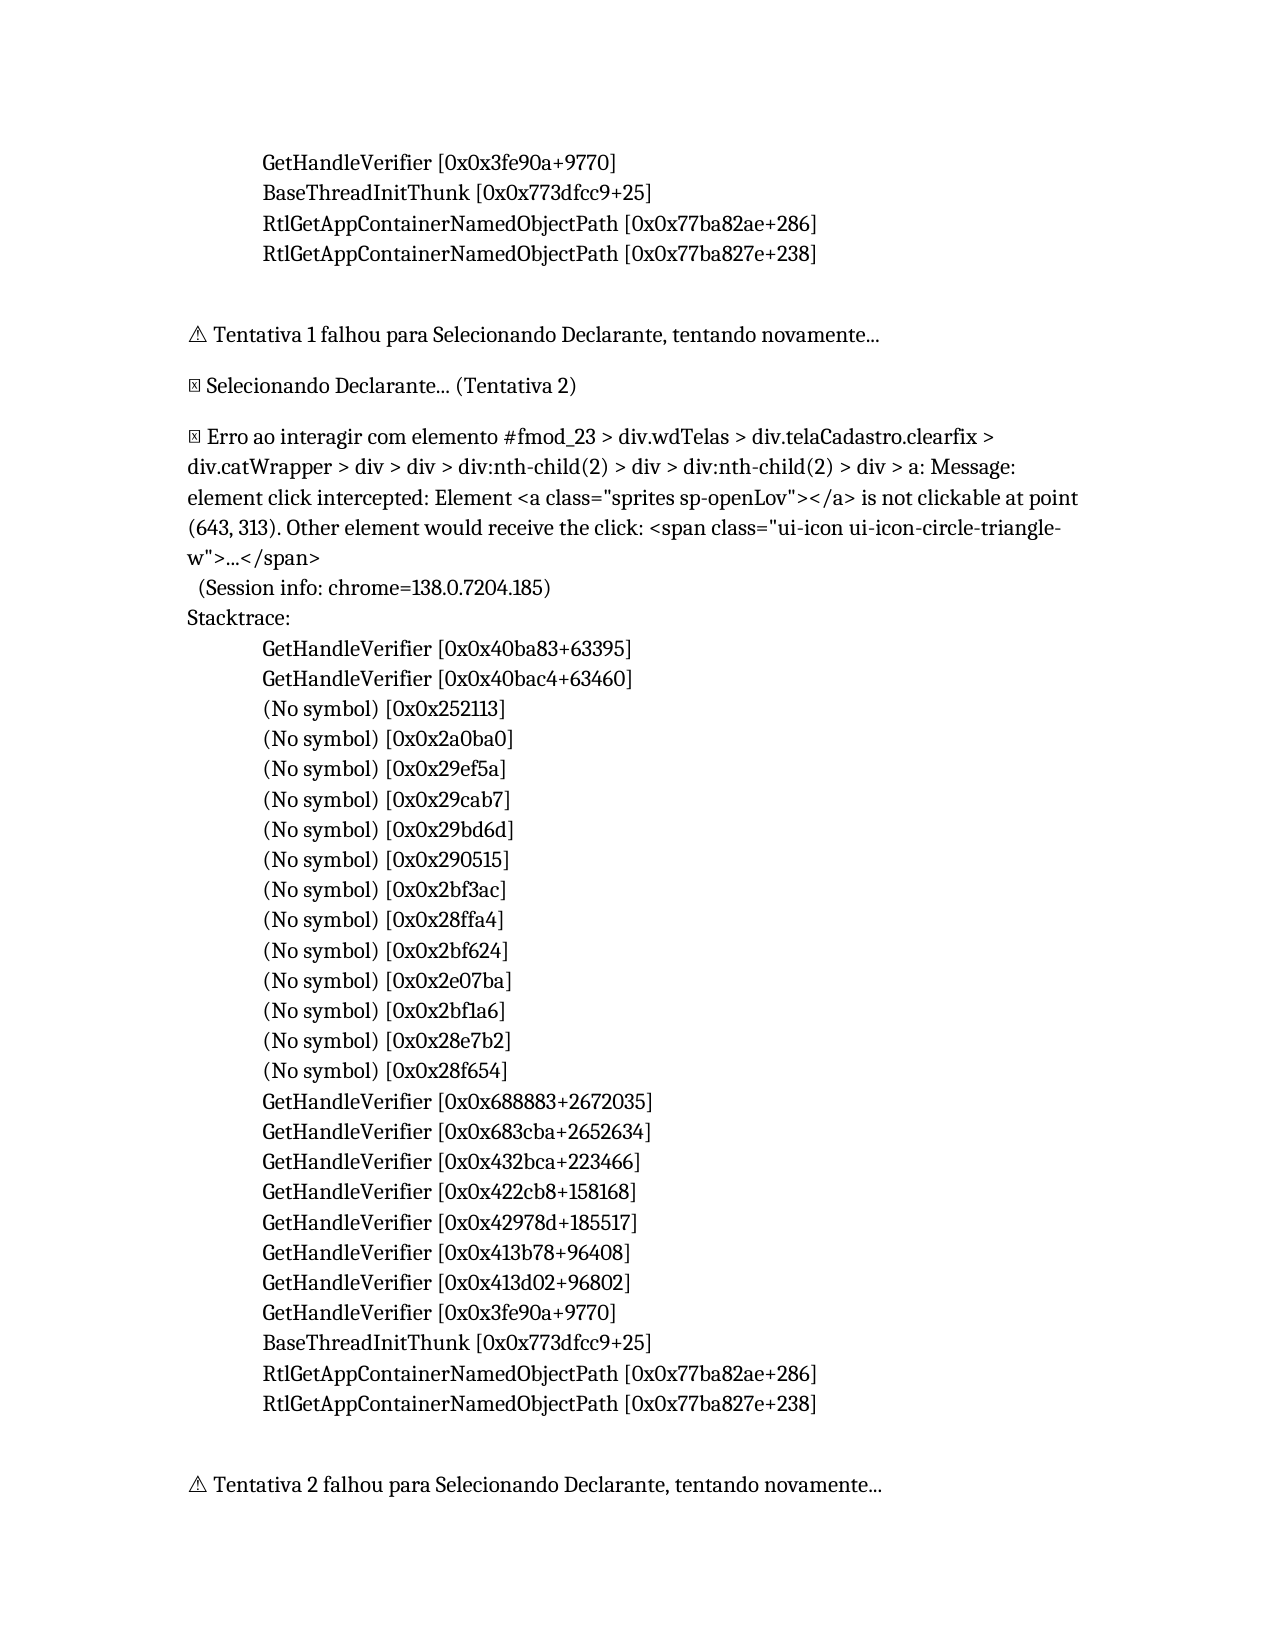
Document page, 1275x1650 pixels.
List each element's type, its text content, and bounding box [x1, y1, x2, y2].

text ⚠️ Tentativa 1 falhou para Selecionando Declarante, tentando novamente... [187, 322, 1087, 348]
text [187, 424, 1087, 1447]
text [187, 150, 1087, 297]
text 🔄 Selecionando Declarante... (Tentativa 2) [187, 373, 1087, 399]
text ⚠️ Tentativa 2 falhou para Selecionando Declarante, tentando novamente... [187, 1472, 1087, 1498]
